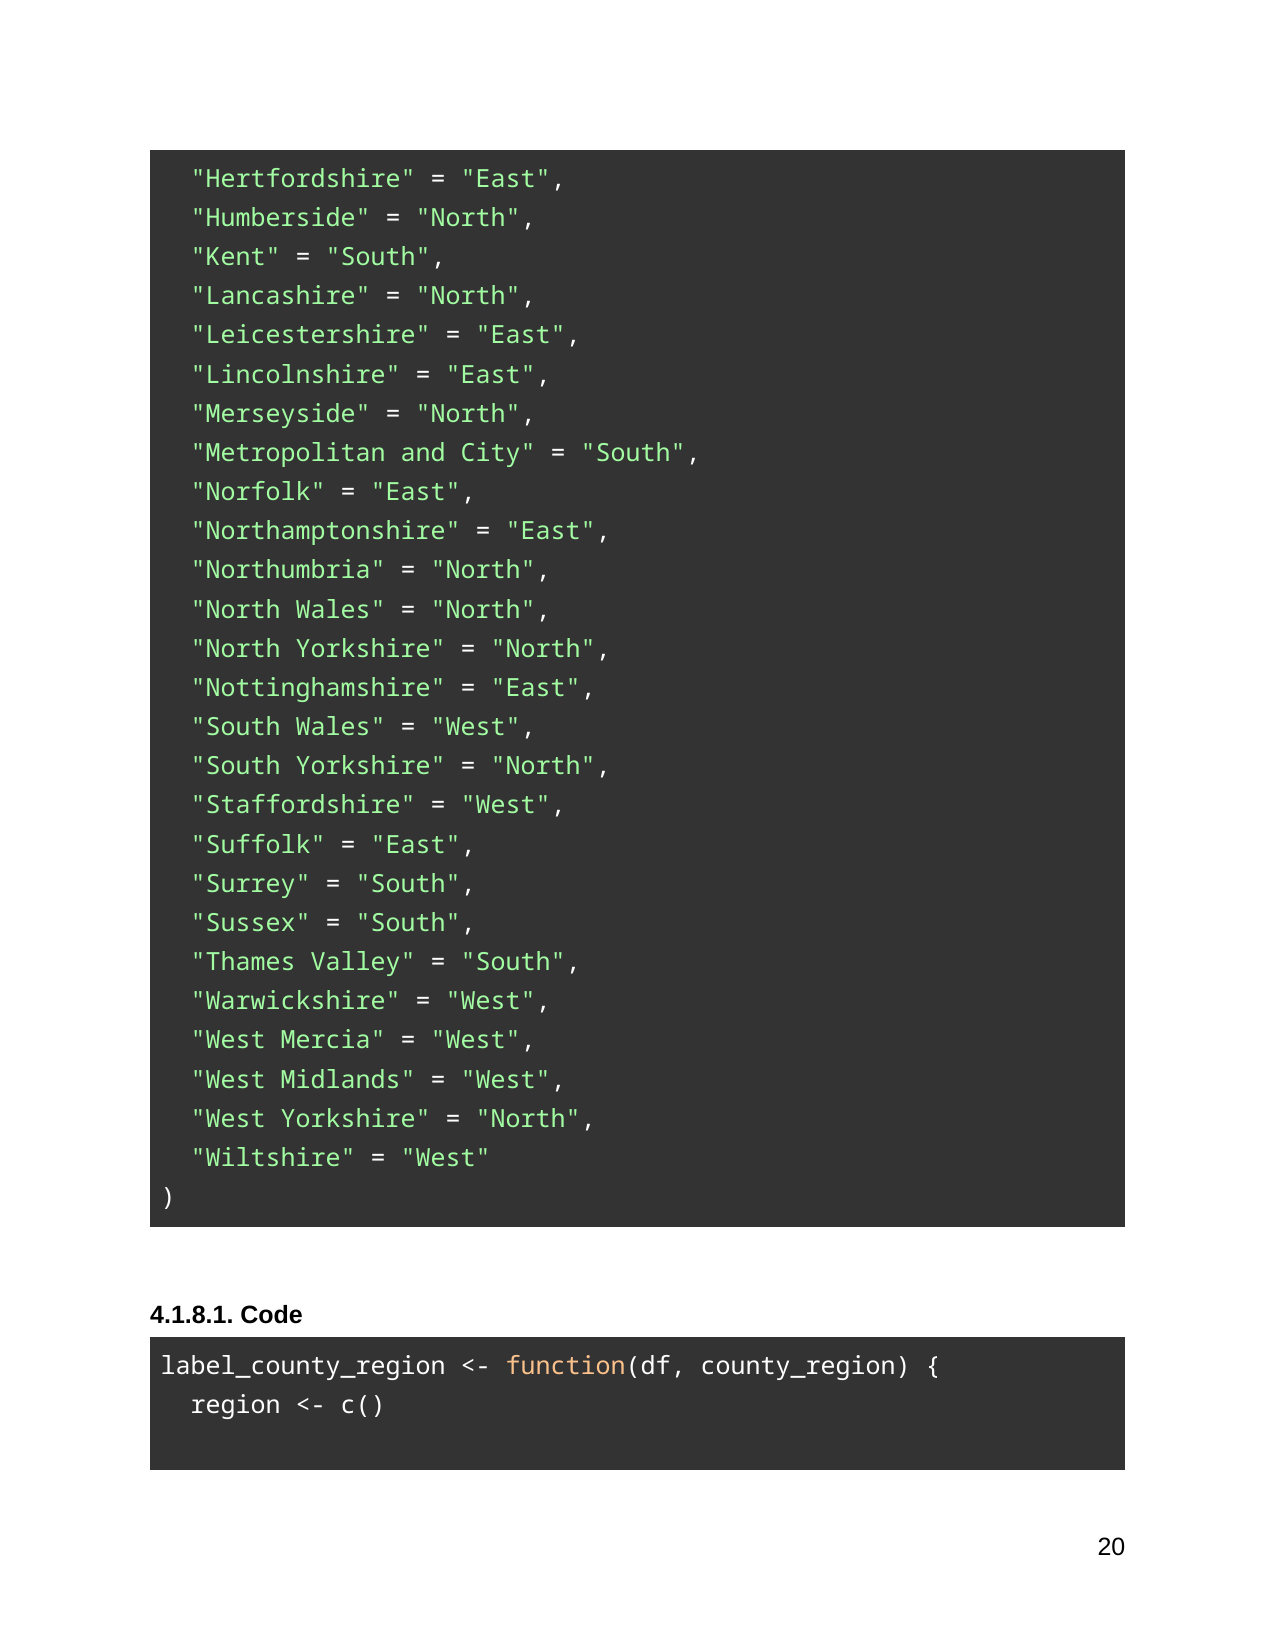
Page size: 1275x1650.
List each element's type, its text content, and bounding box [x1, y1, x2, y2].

subtitle 4.1.8.1. Code [150, 1300, 1125, 1328]
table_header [150, 1337, 1125, 1470]
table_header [150, 150, 1125, 1227]
